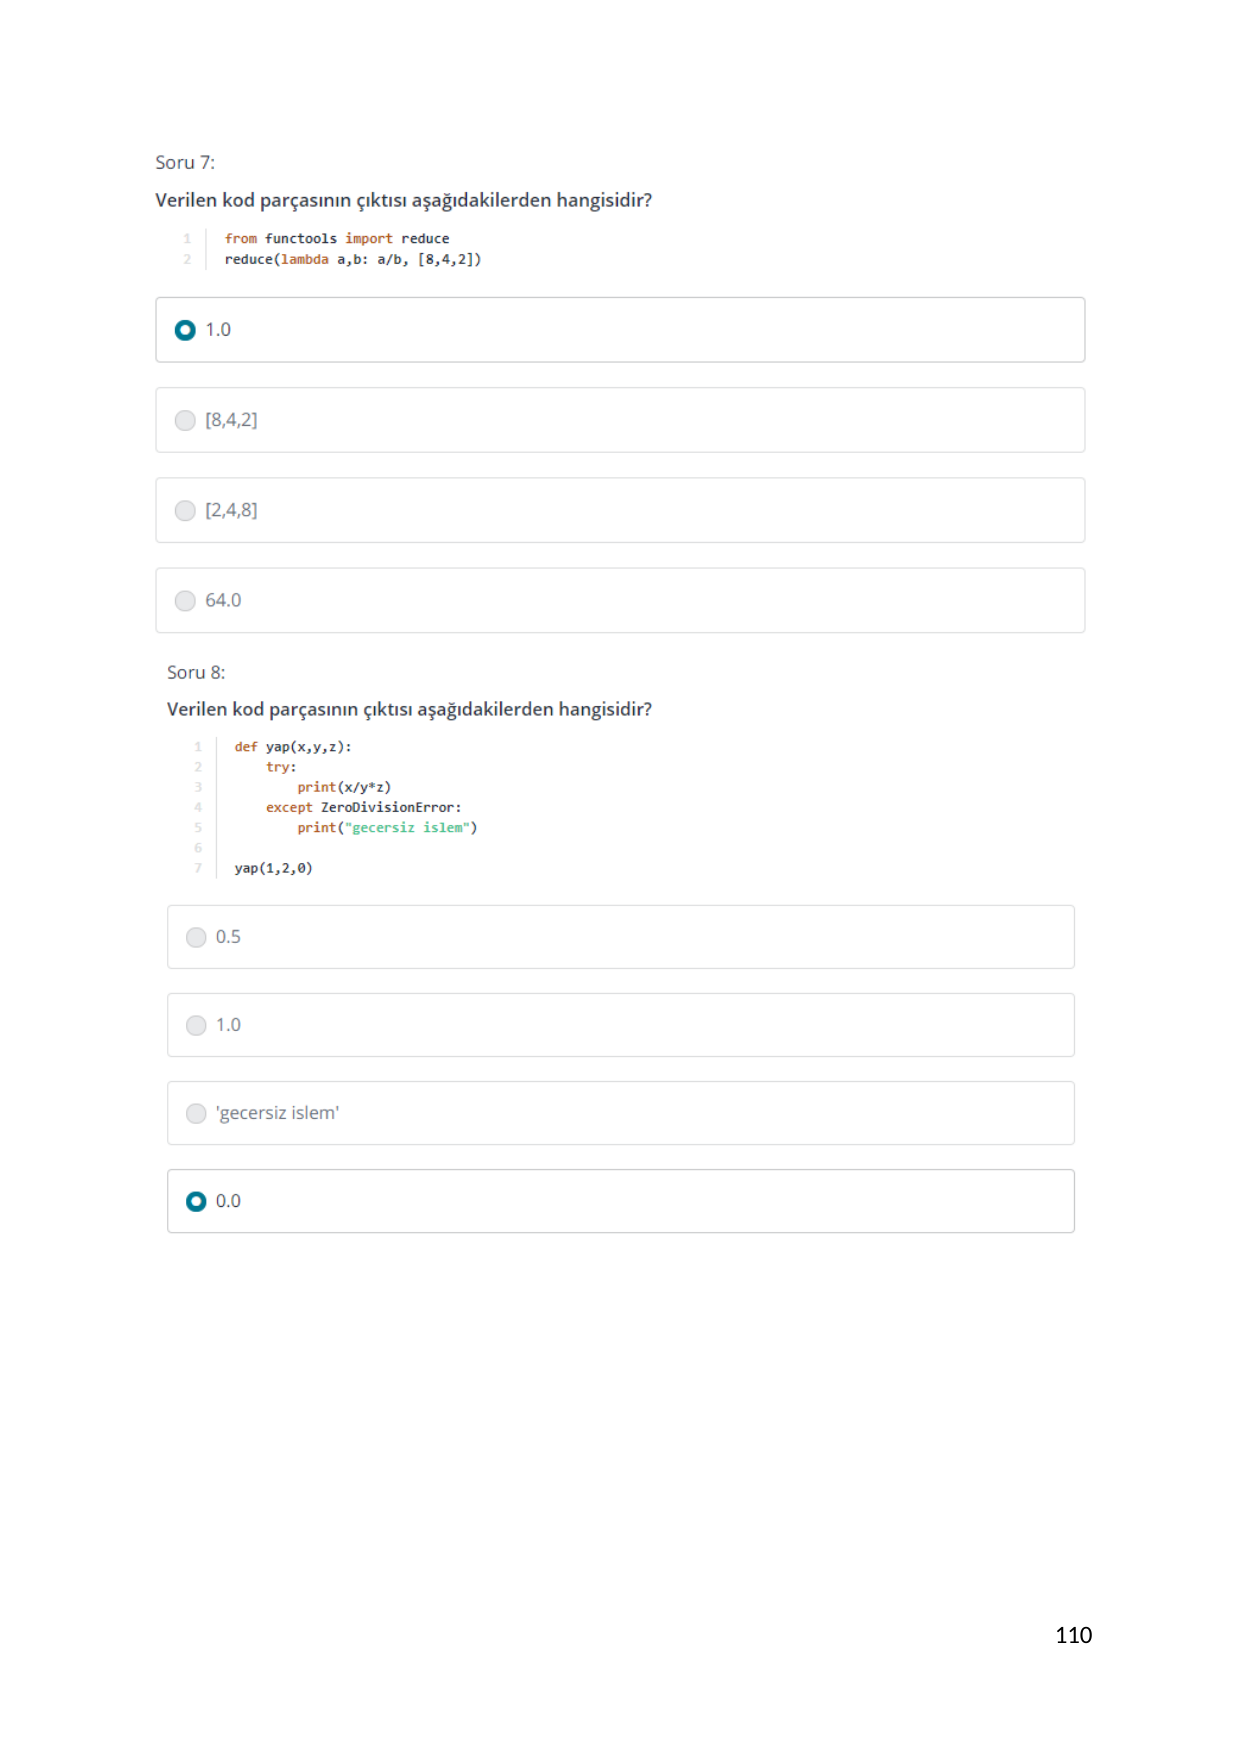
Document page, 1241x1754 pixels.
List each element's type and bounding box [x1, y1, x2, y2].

picture [147, 650, 1093, 1250]
picture [147, 147, 1093, 648]
